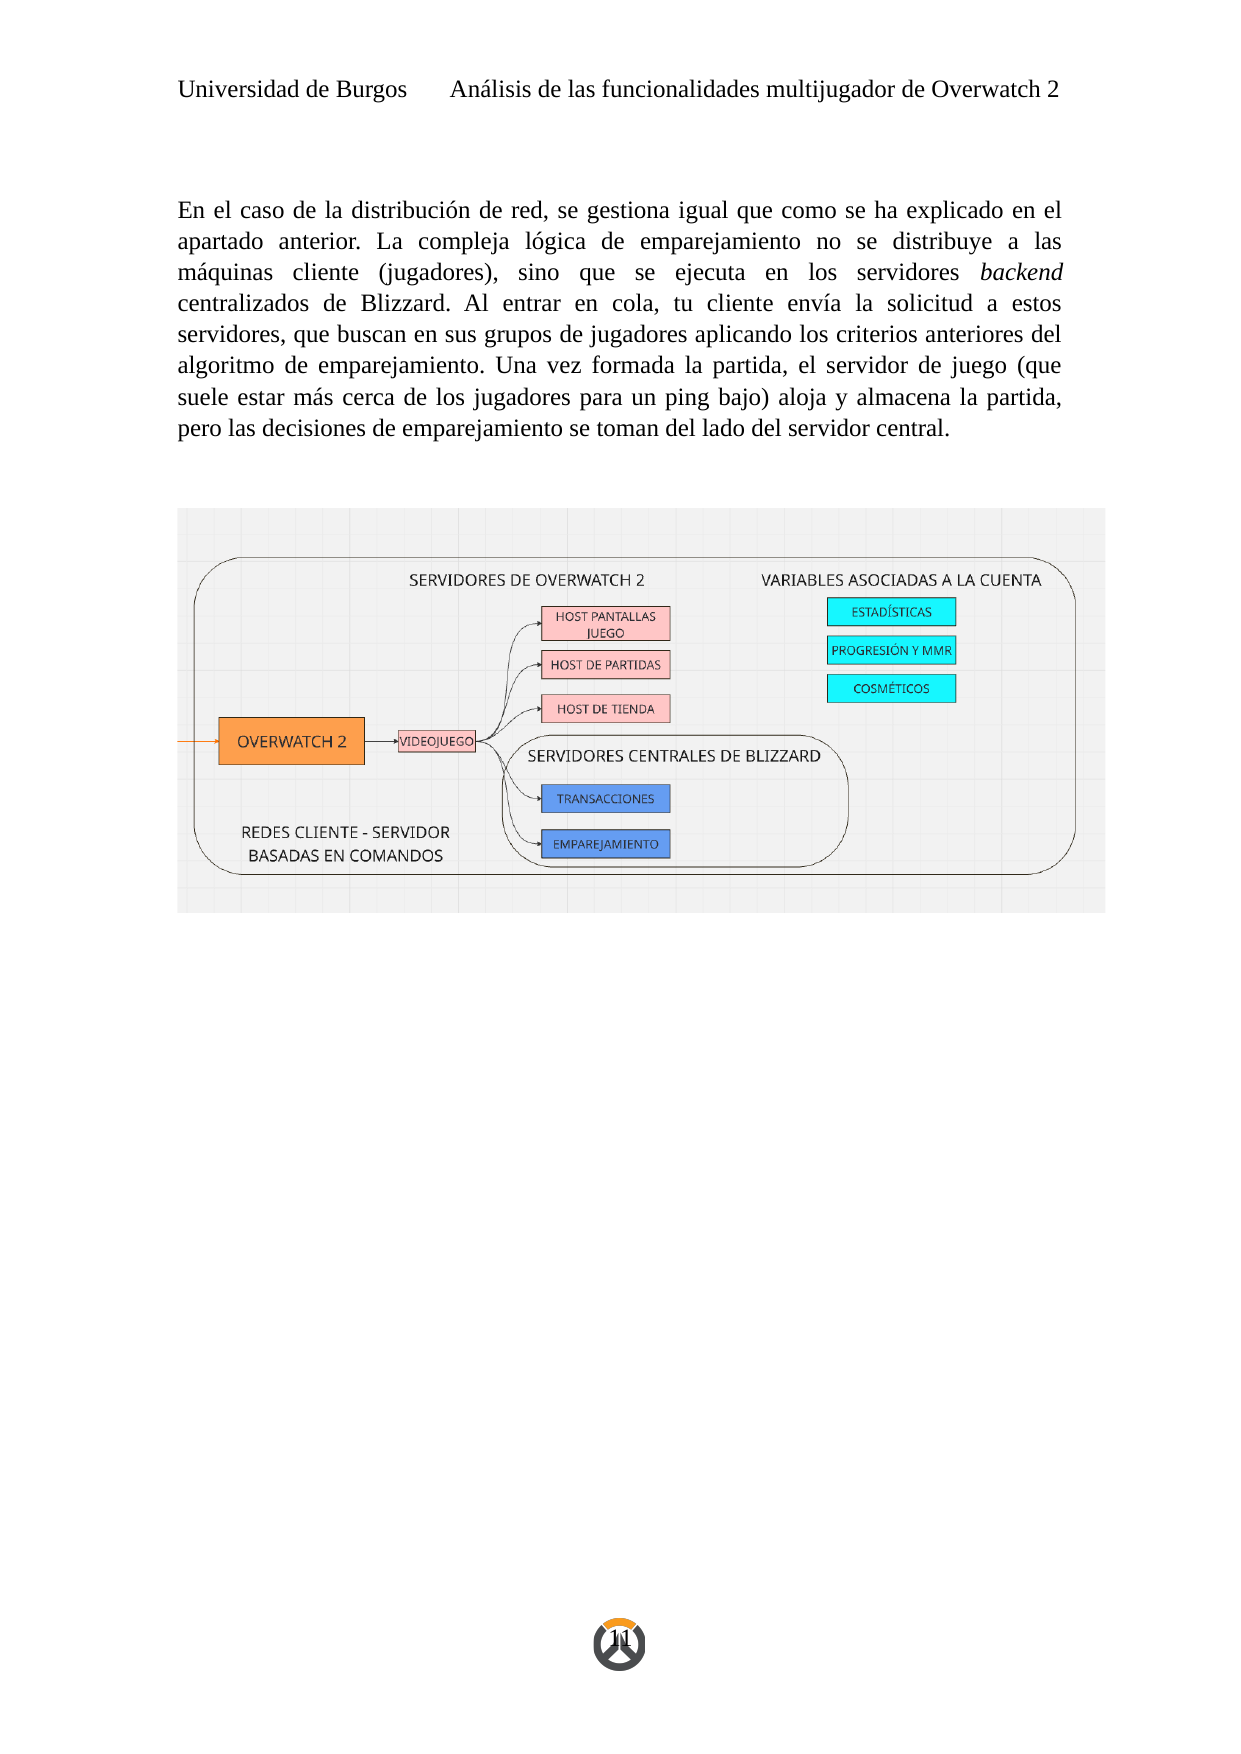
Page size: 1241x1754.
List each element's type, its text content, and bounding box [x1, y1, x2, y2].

text En el caso de la distribución de red, se gestiona igual que como se ha explicado en el apartado anterior. La compleja lógica de emparejamiento no se distribuye a las máquinas cliente (jugadores), sino que se ejecuta en los servidores backend centralizados de Blizzard. Al entrar en cola, tu cliente envía la solicitud a estos servidores, que buscan en sus grupos de jugadores aplicando los criterios anteriores del algoritmo de emparejamiento. Una vez formada la partida, el servidor de juego (que suele estar más cerca de los jugadores para un ping bajo) aloja y almacena la partida, pero las decisiones de emparejamiento se toman del lado del servidor central. [177, 195, 1063, 441]
picture [177, 508, 1106, 913]
picture [593, 1618, 645, 1671]
